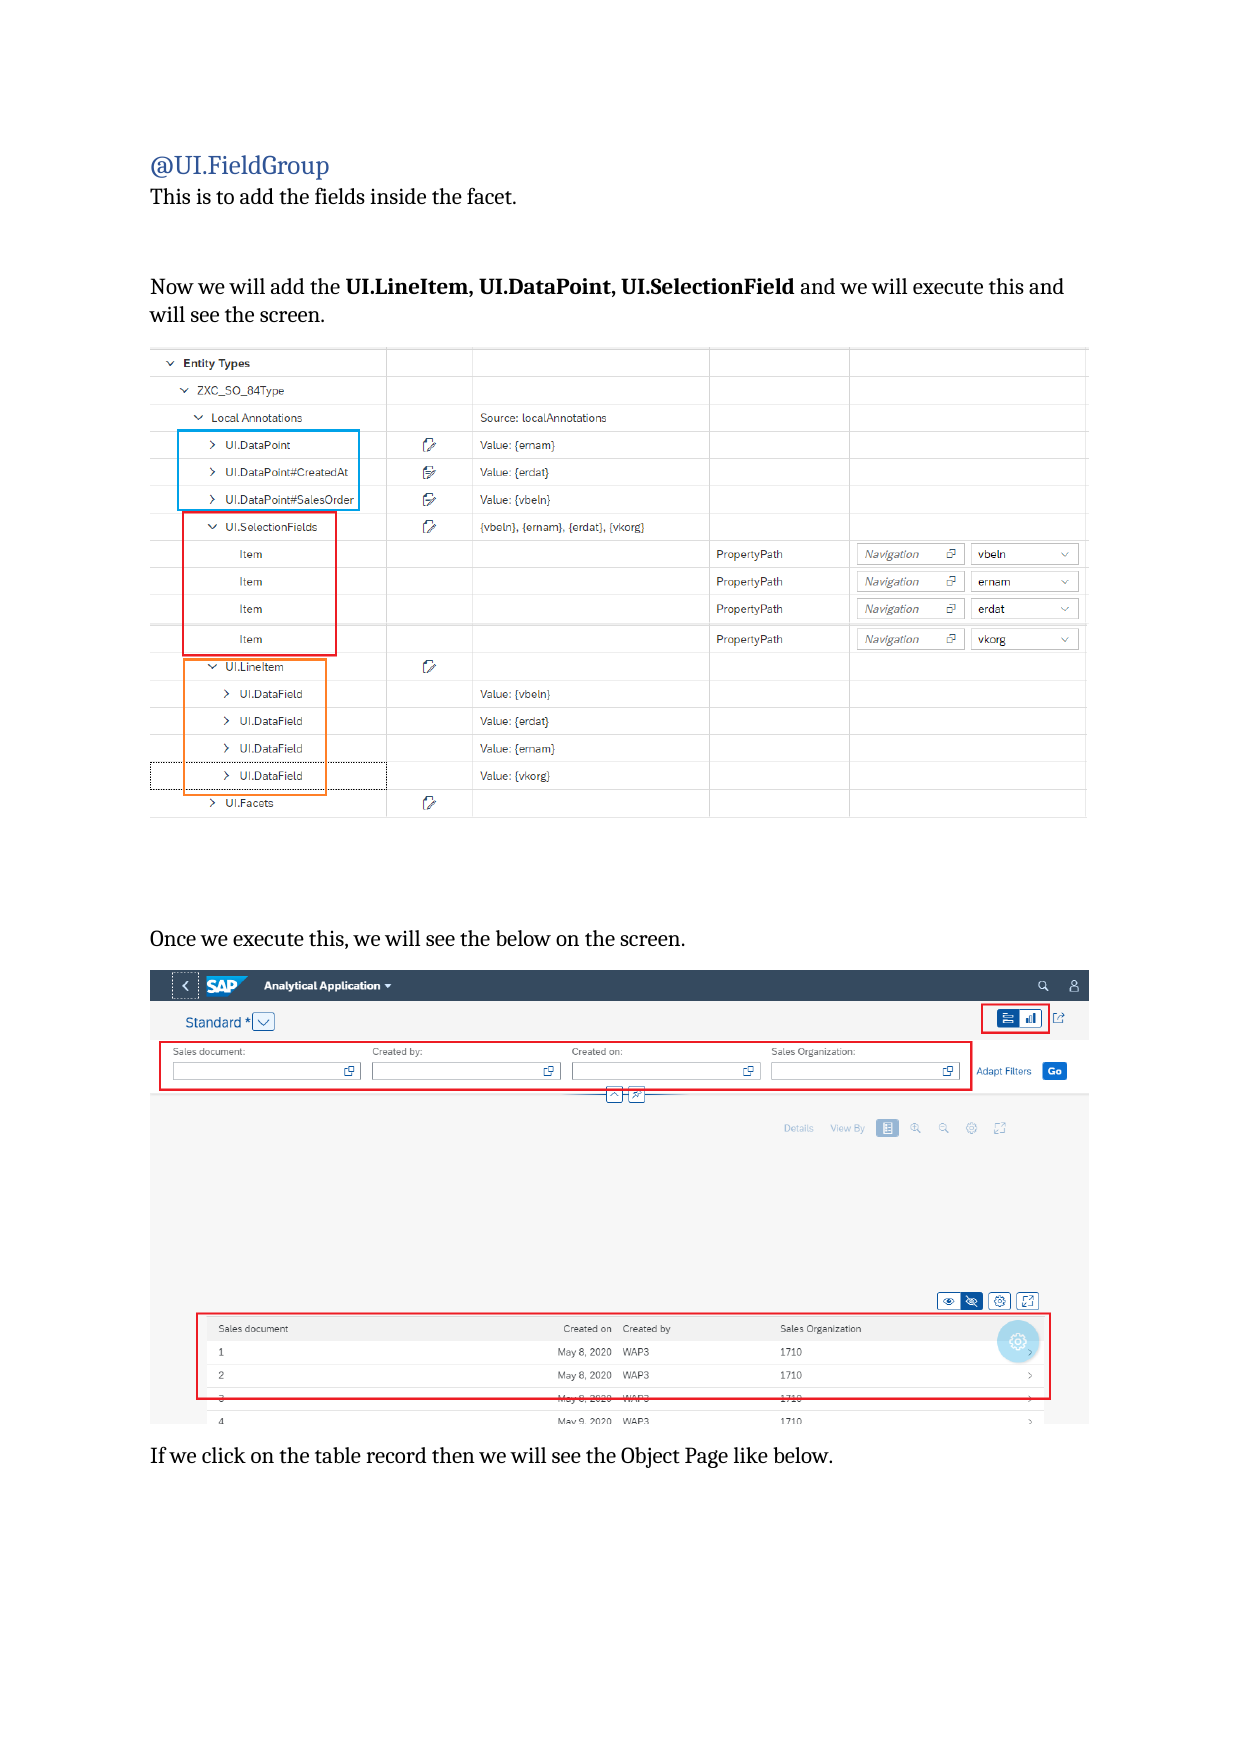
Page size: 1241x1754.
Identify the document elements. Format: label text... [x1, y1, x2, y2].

text Now we will add the UI.LineItem, UI.DataPoint, UI.SelectionField and we will execute this and will see the screen. [150, 274, 1090, 328]
text This is to add the fields inside the facet. [150, 183, 1090, 210]
picture [150, 347, 1089, 862]
text Once we execute this, we will see the below on the screen. [150, 925, 1090, 952]
text If we click on the table record then we will see the Object Page like below. [150, 1442, 1090, 1469]
picture [150, 970, 1089, 1424]
subtitle @UI.FieldGroup [150, 150, 1090, 181]
